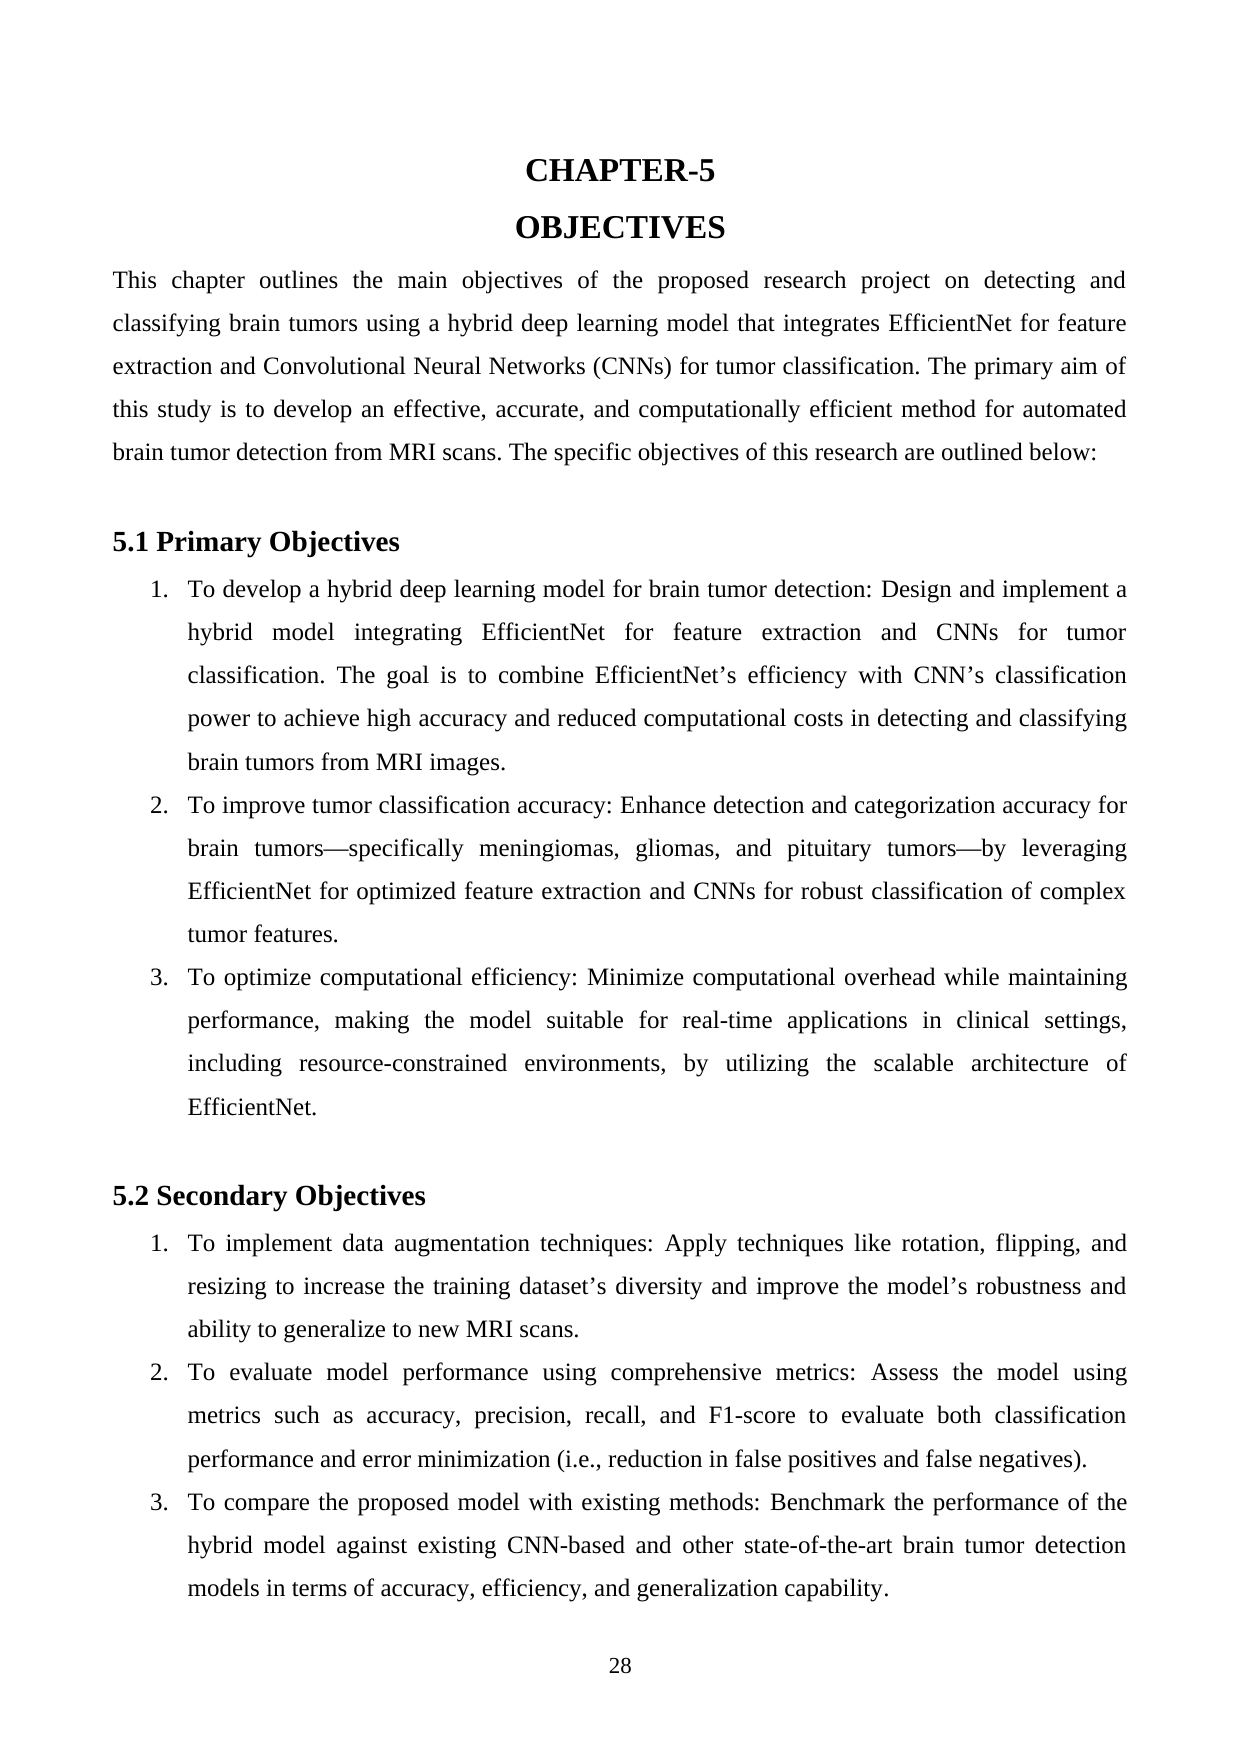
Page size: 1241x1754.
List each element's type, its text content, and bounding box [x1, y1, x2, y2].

list To evaluate model performance using comprehensive metrics: Assess the model using metrics such as accuracy, precision, recall, and F1-score to evaluate both classification performance and error minimization (i.e., reduction in false positives and false negatives). [150, 1357, 1128, 1472]
list To compare the proposed model with existing methods: Benchmark the performance of the hybrid model against existing CNN-based and other state-of-the-art brain tumor detection models in terms of accuracy, efficiency, and generalization capability. [150, 1487, 1128, 1602]
text 5.2 Secondary Objectives [112, 1178, 1128, 1211]
list To optimize computational efficiency: Minimize computational overhead while maintaining performance, making the model suitable for real-time applications in clinical settings, including resource-constrained environments, by utilizing the scalable architecture of EfficientNet. [150, 962, 1128, 1120]
list To implement data augmentation techniques: Apply techniques like rotation, flipping, and resizing to increase the training dataset’s diversity and improve the model’s robustness and ability to generalize to new MRI scans. [150, 1228, 1128, 1343]
text 5.1 Primary Objectives [112, 524, 1128, 557]
text CHAPTER-5 [112, 150, 1128, 188]
text This chapter outlines the main objectives of the proposed research project on detecting and classifying brain tumors using a hybrid deep learning model that integrates EfficientNet for feature extraction and Convolutional Neural Networks (CNNs) for tumor classification. The primary aim of this study is to develop an effective, accurate, and computationally efficient method for automated brain tumor detection from MRI scans. The specific objectives of this research are outlined below: [112, 265, 1128, 466]
list To improve tumor classification accuracy: Enhance detection and categorization accuracy for brain tumors—specifically meningiomas, gliomas, and pituitary tumors—by leveraging EfficientNet for optimized feature extraction and CNNs for robust classification of complex tumor features. [150, 790, 1128, 948]
list To develop a hybrid deep learning model for brain tumor detection: Design and implement a hybrid model integrating EfficientNet for feature extraction and CNNs for tumor classification. The goal is to combine EfficientNet’s efficiency with CNN’s classification power to achieve high accuracy and reduced computational costs in detecting and classifying brain tumors from MRI images. [150, 574, 1128, 775]
text OBJECTIVES [112, 207, 1128, 246]
